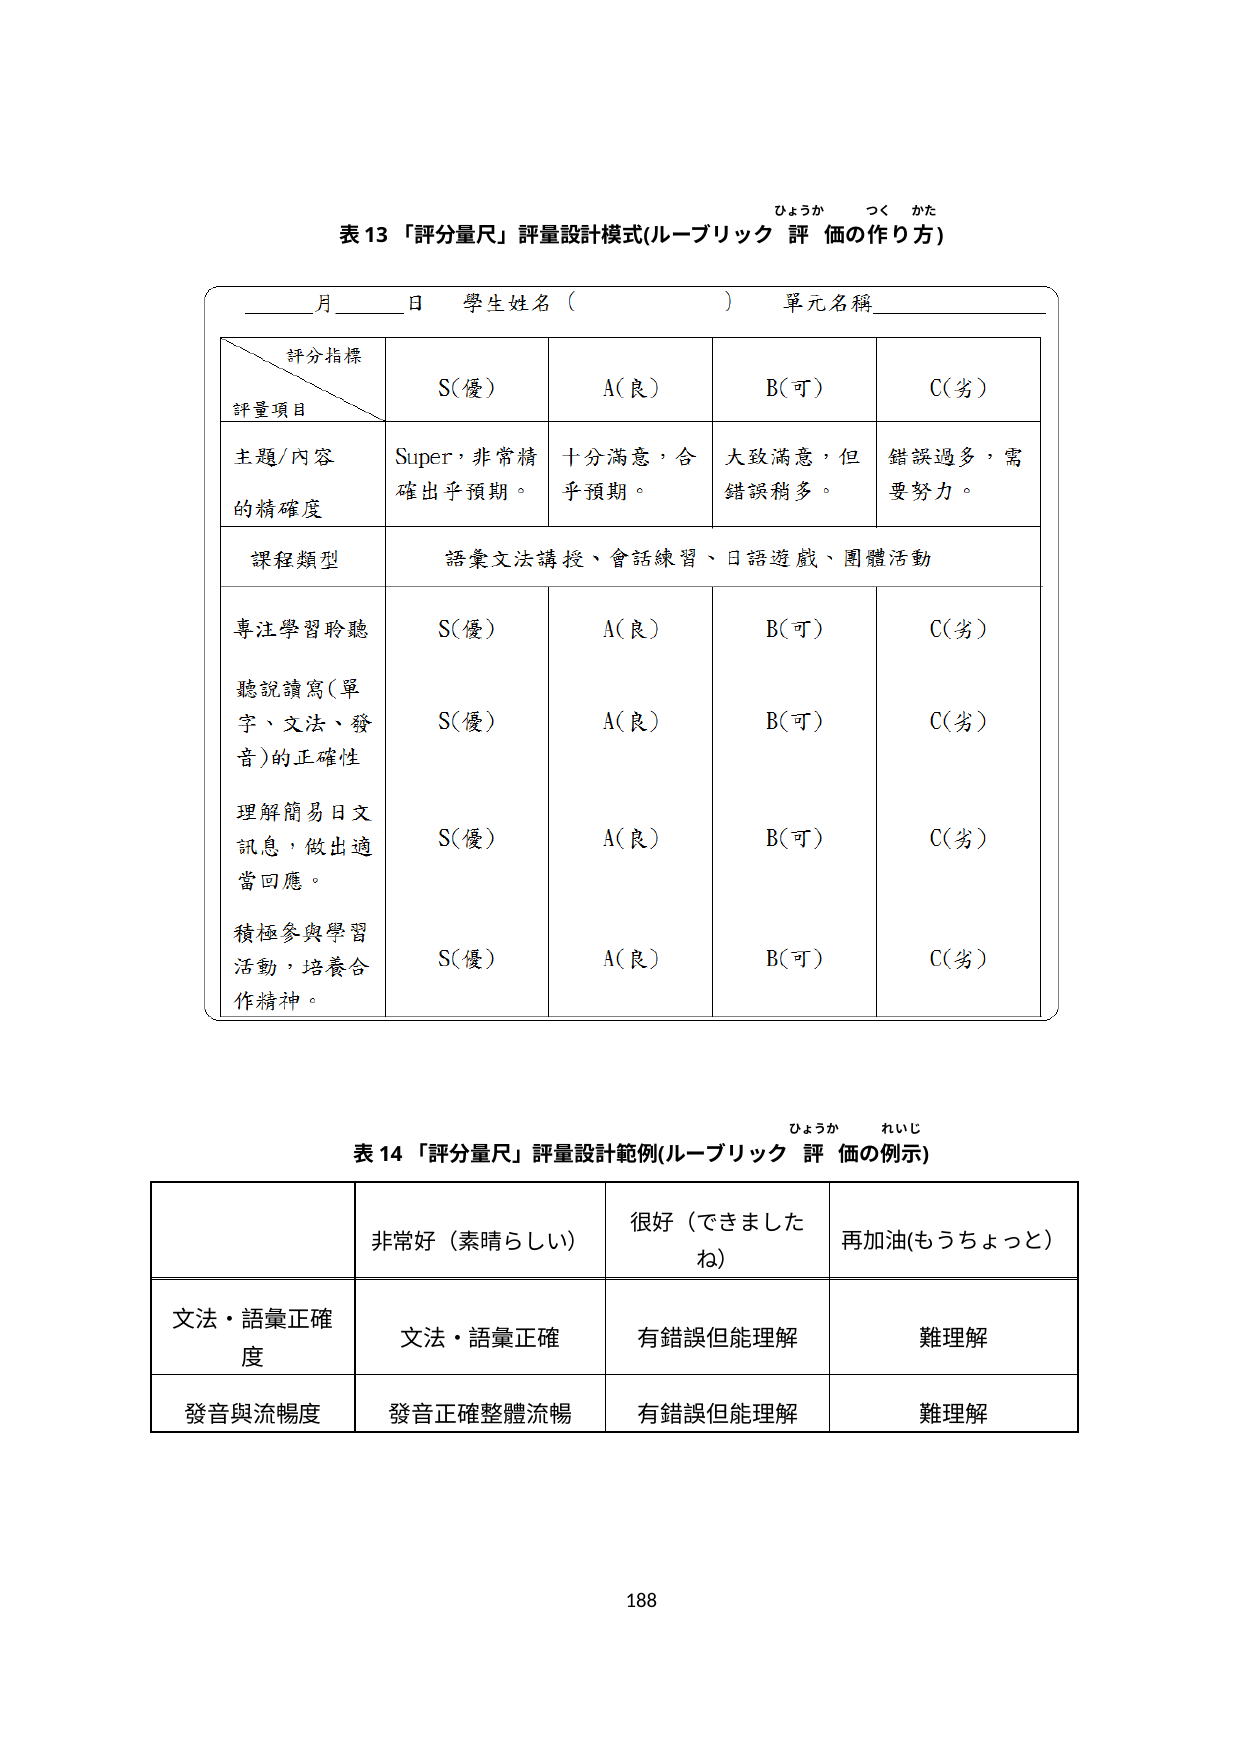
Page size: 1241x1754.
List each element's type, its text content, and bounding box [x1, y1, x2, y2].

table_cell 難理解 [830, 1280, 1077, 1374]
table_header 非常好（素晴らしい） [356, 1183, 605, 1277]
table_cell 有錯誤但能理解 [606, 1280, 829, 1374]
text 表14 「評分量尺」評量設計範例(ルーブリックの) [162, 1106, 1107, 1181]
table_header 很好（できましたね） [606, 1183, 829, 1277]
text 表13 「評分量尺」評量設計模式(ルーブリックのり) [162, 187, 1107, 262]
picture [190, 281, 1080, 1024]
table_cell 文法・語彙正確度 [152, 1280, 354, 1374]
table_header 再加油(もうちょっと） [830, 1183, 1077, 1277]
table_cell 難理解 [830, 1375, 1077, 1431]
table_cell 發音與流暢度 [152, 1375, 354, 1431]
table_cell 發音正確整體流暢 [356, 1375, 605, 1431]
table_cell 有錯誤但能理解 [606, 1375, 829, 1431]
table_header [152, 1183, 354, 1277]
table_cell 文法・語彙正確 [356, 1280, 605, 1374]
